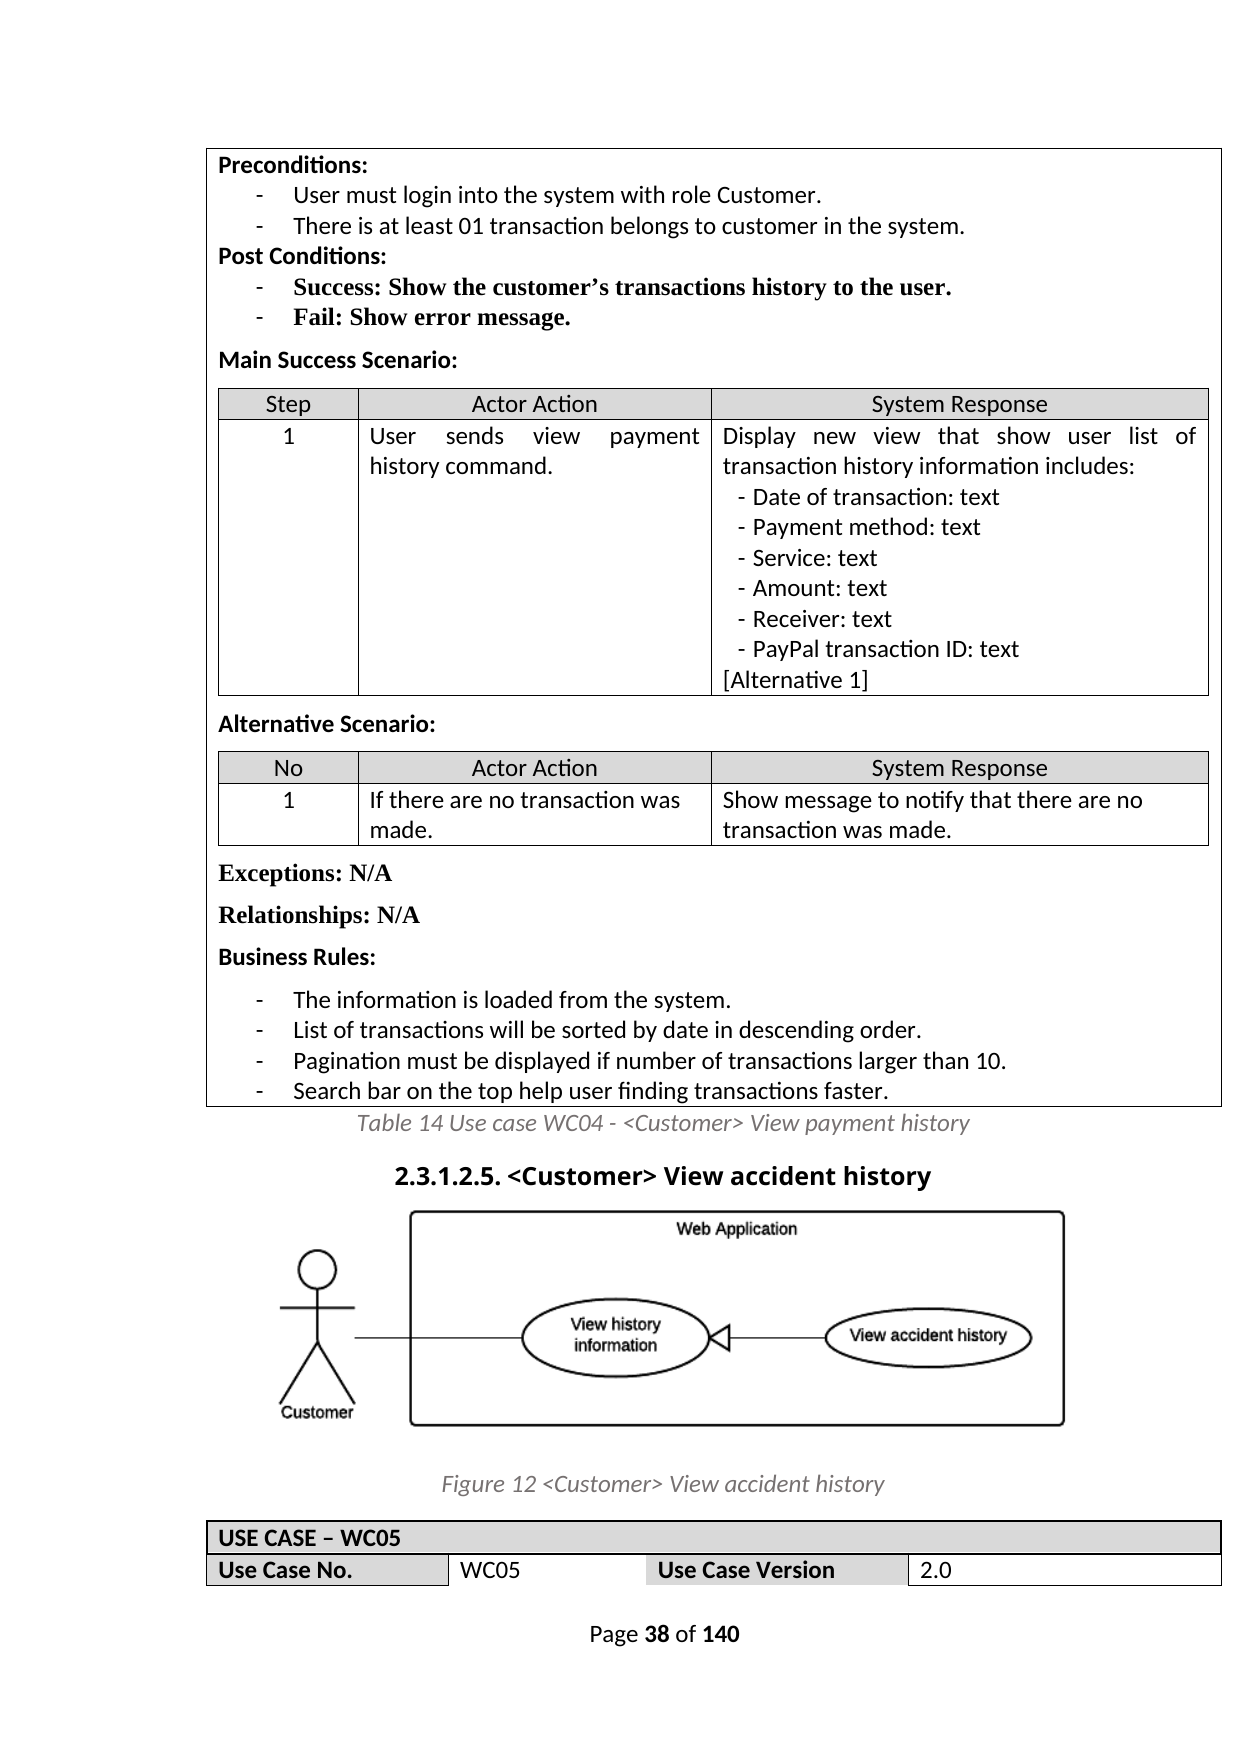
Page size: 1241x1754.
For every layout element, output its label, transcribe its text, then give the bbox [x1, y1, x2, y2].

table_cell Use Case No. [207, 1555, 448, 1585]
table_header USE CASE – WC05 [208, 1522, 1220, 1552]
table_cell Use Case Version [646, 1555, 908, 1585]
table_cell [207, 149, 1221, 1106]
table_cell 2.0 [909, 1555, 1221, 1585]
text Table 14 Use case WC04 - <Customer> View payment history [207, 1107, 1122, 1138]
text Figure 12 <Customer> View accident history [207, 1468, 1122, 1499]
picture [244, 1195, 1085, 1450]
table_cell WC05 [449, 1555, 646, 1585]
subtitle <Customer> View accident history [394, 1158, 1122, 1192]
